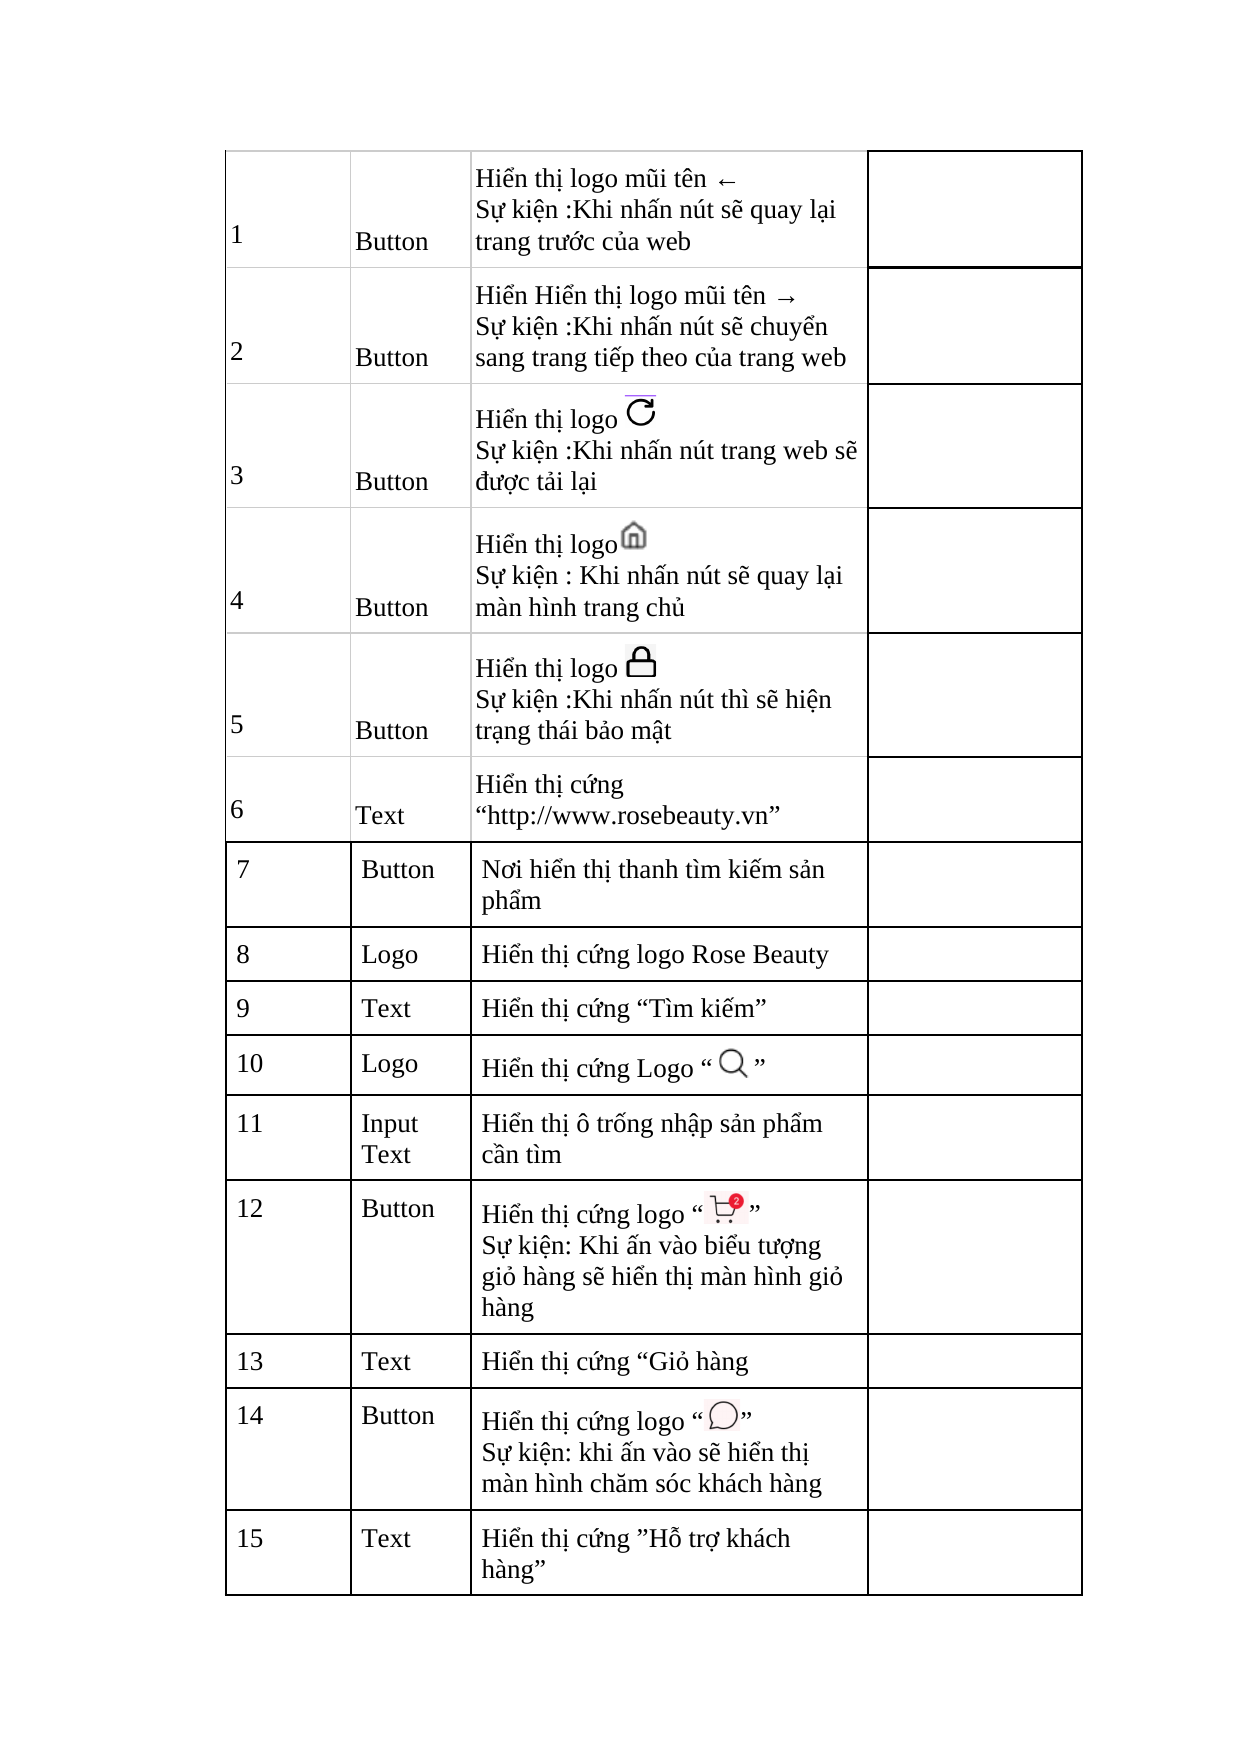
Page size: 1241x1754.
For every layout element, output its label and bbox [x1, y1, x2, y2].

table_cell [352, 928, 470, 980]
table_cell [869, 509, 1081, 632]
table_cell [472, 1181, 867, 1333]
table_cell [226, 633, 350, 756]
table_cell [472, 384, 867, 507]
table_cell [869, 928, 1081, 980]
picture [719, 1046, 754, 1078]
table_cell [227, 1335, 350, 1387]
picture [703, 1399, 741, 1431]
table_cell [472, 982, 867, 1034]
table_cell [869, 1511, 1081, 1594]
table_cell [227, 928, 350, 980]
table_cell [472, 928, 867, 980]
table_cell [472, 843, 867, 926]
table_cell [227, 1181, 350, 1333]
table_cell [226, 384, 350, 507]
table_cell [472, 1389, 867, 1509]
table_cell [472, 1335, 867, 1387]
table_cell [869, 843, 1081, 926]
picture [618, 519, 650, 554]
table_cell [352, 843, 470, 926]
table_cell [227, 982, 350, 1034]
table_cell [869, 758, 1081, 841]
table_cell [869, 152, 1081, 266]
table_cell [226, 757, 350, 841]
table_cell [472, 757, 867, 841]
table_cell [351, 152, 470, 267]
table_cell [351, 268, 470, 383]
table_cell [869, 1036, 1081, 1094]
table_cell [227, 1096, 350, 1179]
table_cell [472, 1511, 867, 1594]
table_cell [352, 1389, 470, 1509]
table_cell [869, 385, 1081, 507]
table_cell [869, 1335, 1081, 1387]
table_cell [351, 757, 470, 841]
picture [624, 644, 657, 677]
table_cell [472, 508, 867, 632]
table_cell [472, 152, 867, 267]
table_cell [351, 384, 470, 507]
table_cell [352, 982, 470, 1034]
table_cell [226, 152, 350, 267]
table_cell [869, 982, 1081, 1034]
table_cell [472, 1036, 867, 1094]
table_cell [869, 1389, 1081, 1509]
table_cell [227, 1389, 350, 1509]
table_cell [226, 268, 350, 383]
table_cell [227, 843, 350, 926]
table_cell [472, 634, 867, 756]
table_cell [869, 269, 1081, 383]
picture [624, 395, 657, 428]
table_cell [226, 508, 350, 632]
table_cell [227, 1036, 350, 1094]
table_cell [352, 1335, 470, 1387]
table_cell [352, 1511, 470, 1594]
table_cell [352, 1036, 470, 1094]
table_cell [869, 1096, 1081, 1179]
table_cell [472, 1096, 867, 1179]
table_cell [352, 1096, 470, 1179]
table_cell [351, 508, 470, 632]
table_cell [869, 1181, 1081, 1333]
picture [703, 1191, 749, 1224]
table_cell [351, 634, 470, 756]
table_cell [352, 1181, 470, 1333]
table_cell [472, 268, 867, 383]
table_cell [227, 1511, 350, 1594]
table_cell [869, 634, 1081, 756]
